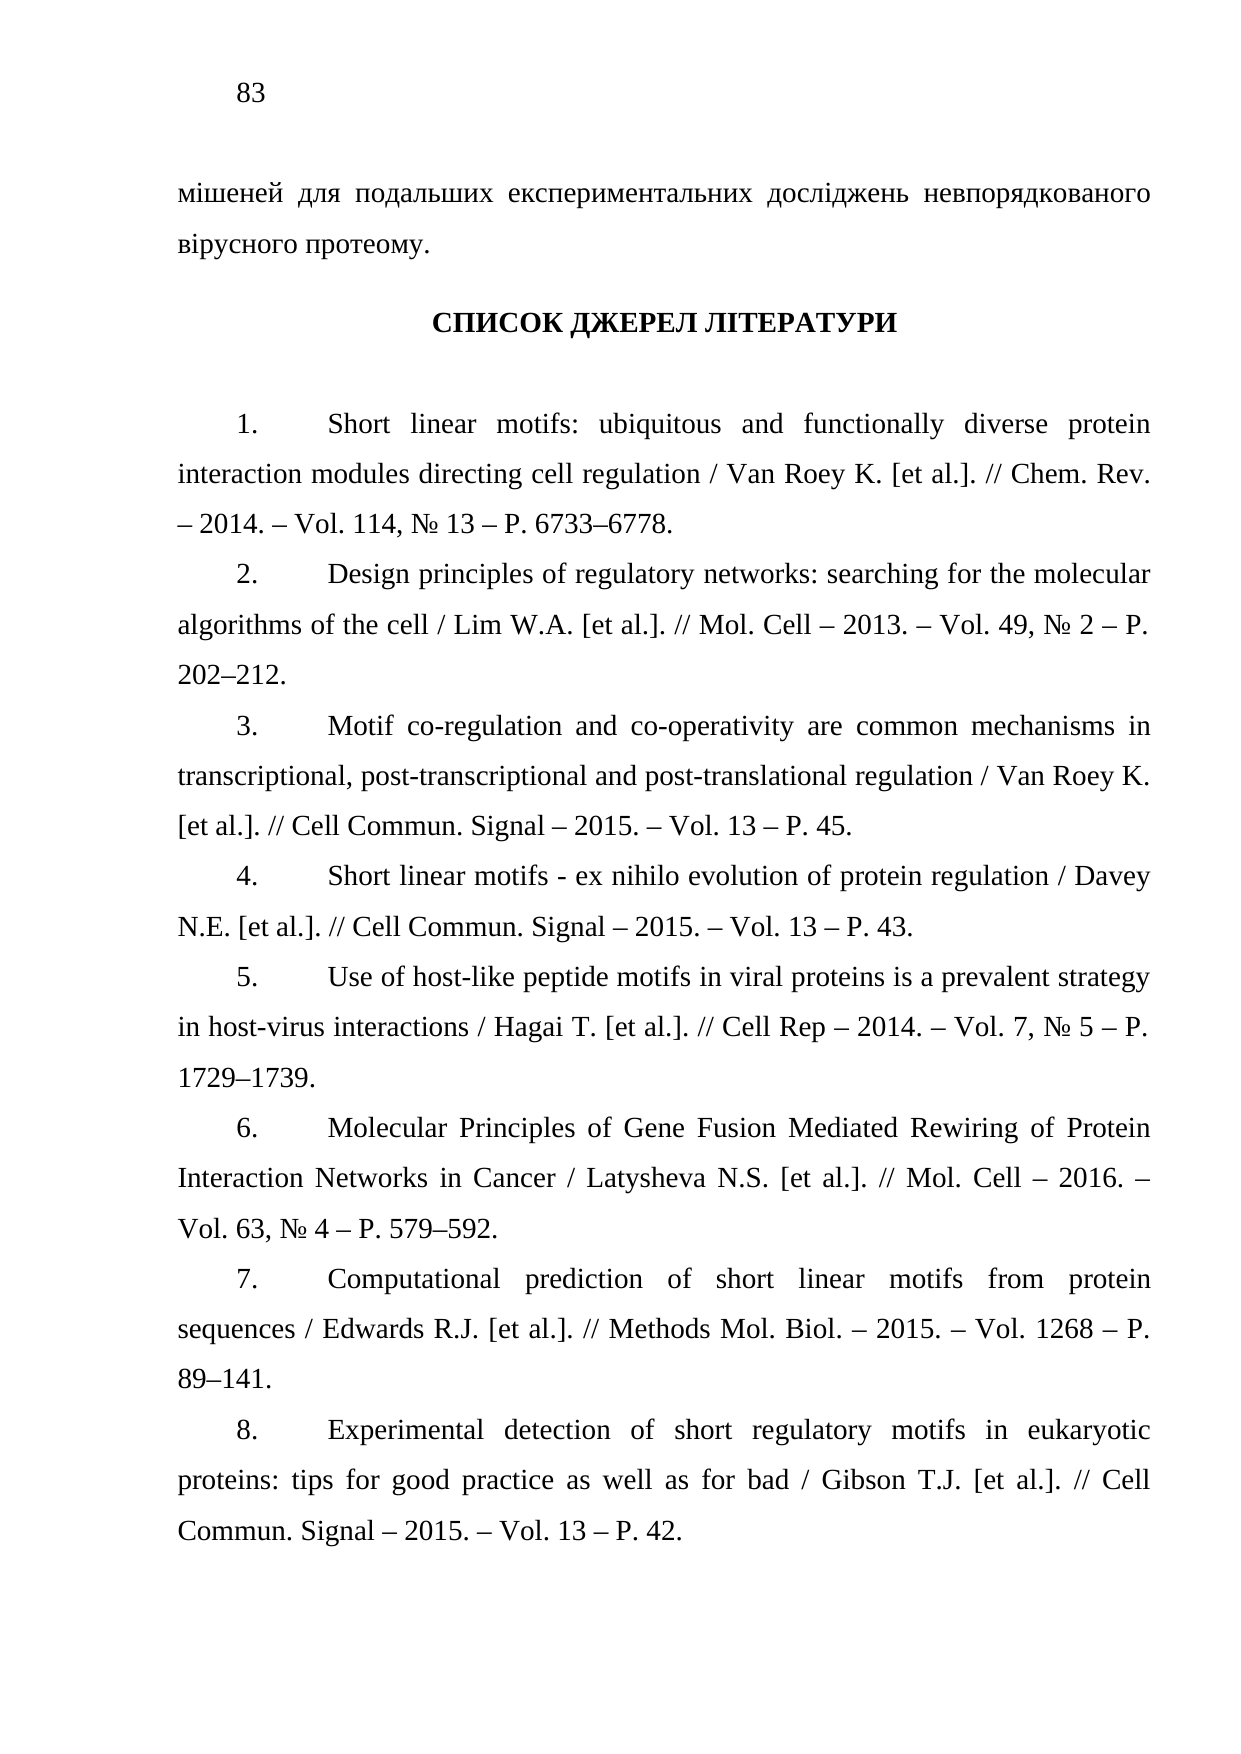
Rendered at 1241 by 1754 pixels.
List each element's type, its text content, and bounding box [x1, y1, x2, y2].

text 3. Motif co-regulation and co-operativity are common mechanisms in transcriptional, post-transcriptional and post-translational regulation / Van Roey K. [et al.]. // Cell Commun. Signal – 2015. – Vol. 13 – P. 45. [177, 708, 1152, 842]
text 8. Experimental detection of short regulatory motifs in eukaryotic proteins: tips for good practice as well as for bad / Gibson T.J. [et al.]. // Cell Commun. Signal – 2015. – Vol. 13 – P. 42. [177, 1412, 1152, 1546]
text 2. Design principles of regulatory networks: searching for the molecular algorithms of the cell / Lim W.A. [et al.]. // Mol. Cell – 2013. – Vol. 49, № 2 – P. 202–212. [177, 557, 1152, 691]
text 6. Molecular Principles of Gene Fusion Mediated Rewiring of Protein Interaction Networks in Cancer / Latysheva N.S. [et al.]. // Mol. Cell – 2016. – Vol. 63, № 4 – P. 579–592. [177, 1110, 1152, 1244]
text 4. Short linear motifs - ex nihilo evolution of protein regulation / Davey N.E. [et al.]. // Cell Commun. Signal – 2015. – Vol. 13 – P. 43. [177, 858, 1152, 942]
text 1. Short linear motifs: ubiquitous and functionally diverse protein interaction modules directing cell regulation / Van Roey K. [et al.]. // Chem. Rev. – 2014. – Vol. 114, № 13 – P. 6733–6778. [177, 406, 1152, 540]
text 5. Use of host-like peptide motifs in viral proteins is a prevalent strategy in host-virus interactions / Hagai T. [et al.]. // Cell Rep – 2014. – Vol. 7, № 5 – P. 1729–1739. [177, 959, 1152, 1093]
text 7. Computational prediction of short linear motifs from protein sequences / Edwards R.J. [et al.]. // Methods Mol. Biol. – 2015. – Vol. 1268 – P. 89–141. [177, 1261, 1152, 1395]
subtitle СПИСОК ДЖЕРЕЛ ЛІТЕРАТУРИ [177, 305, 1152, 339]
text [177, 176, 1152, 259]
